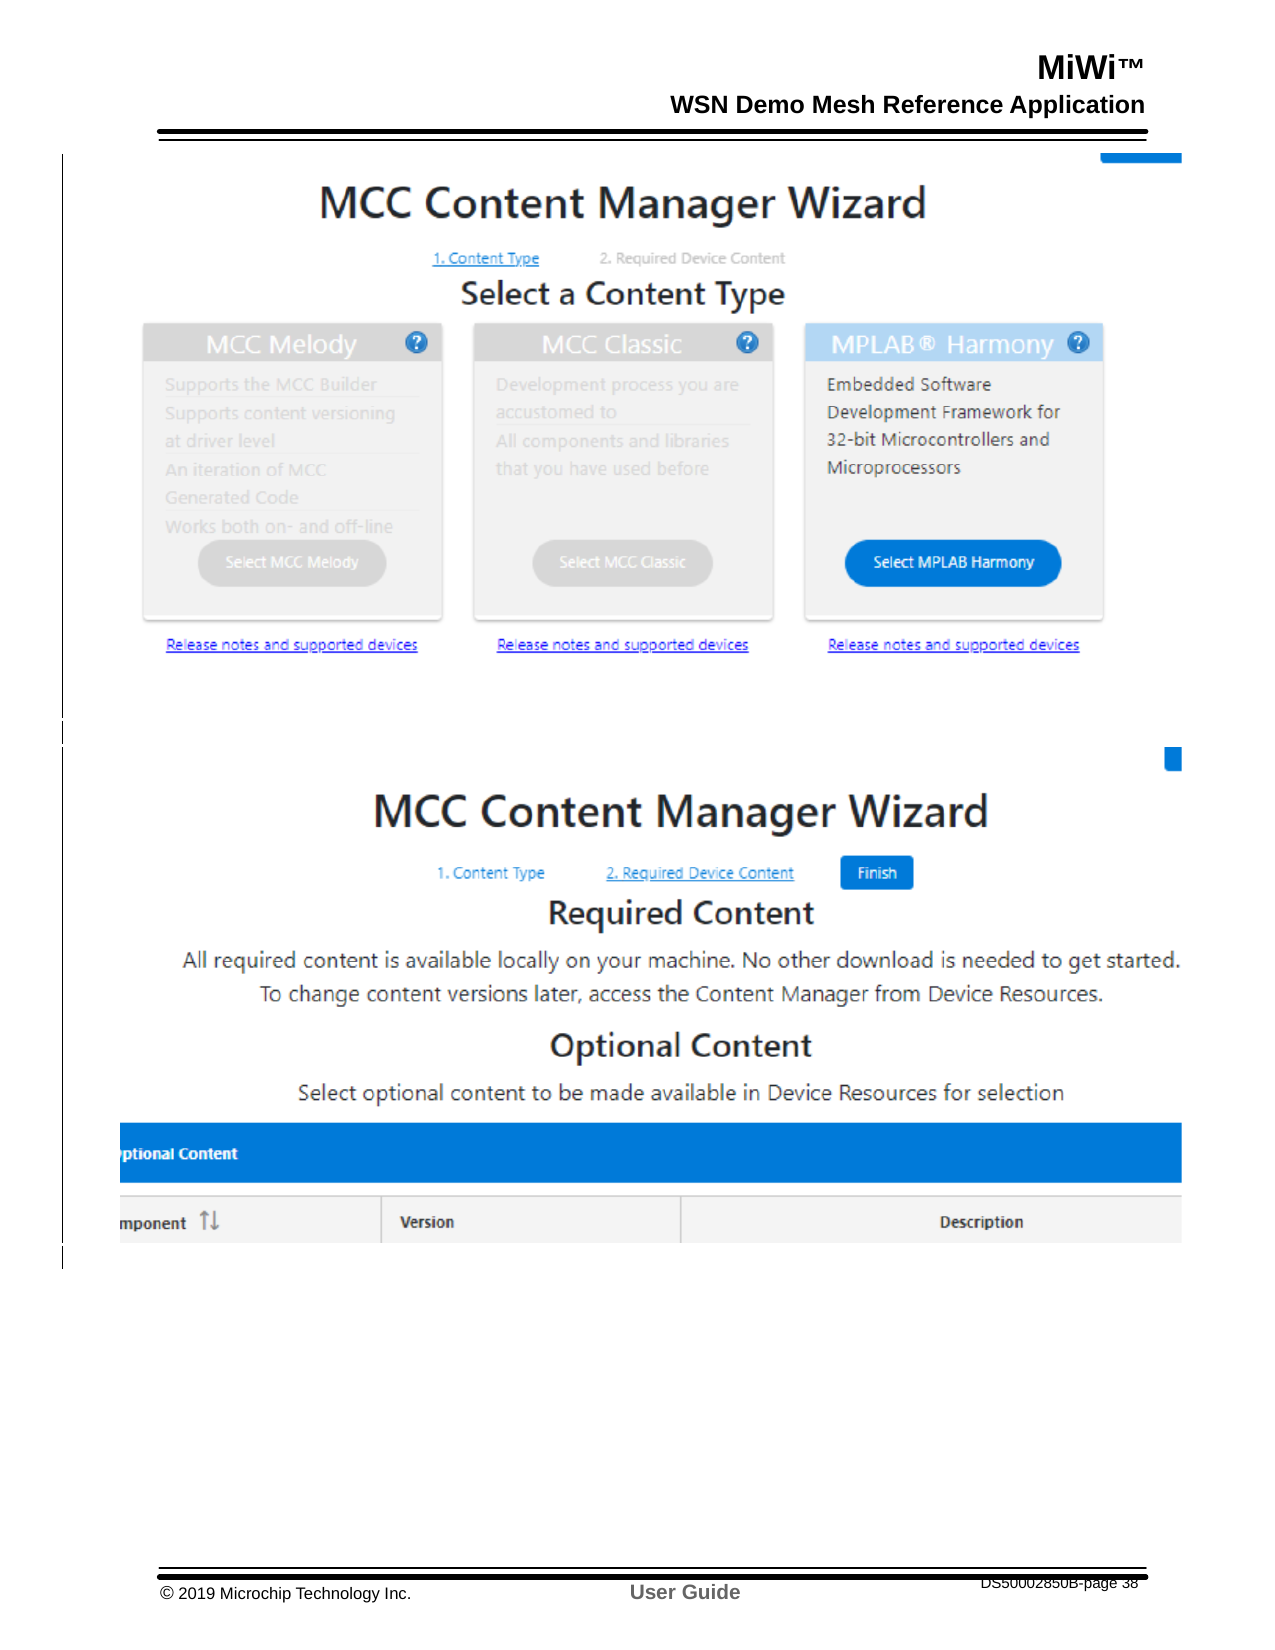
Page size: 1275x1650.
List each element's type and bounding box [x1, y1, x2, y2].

picture [120, 747, 1182, 1243]
picture [120, 153, 1182, 718]
